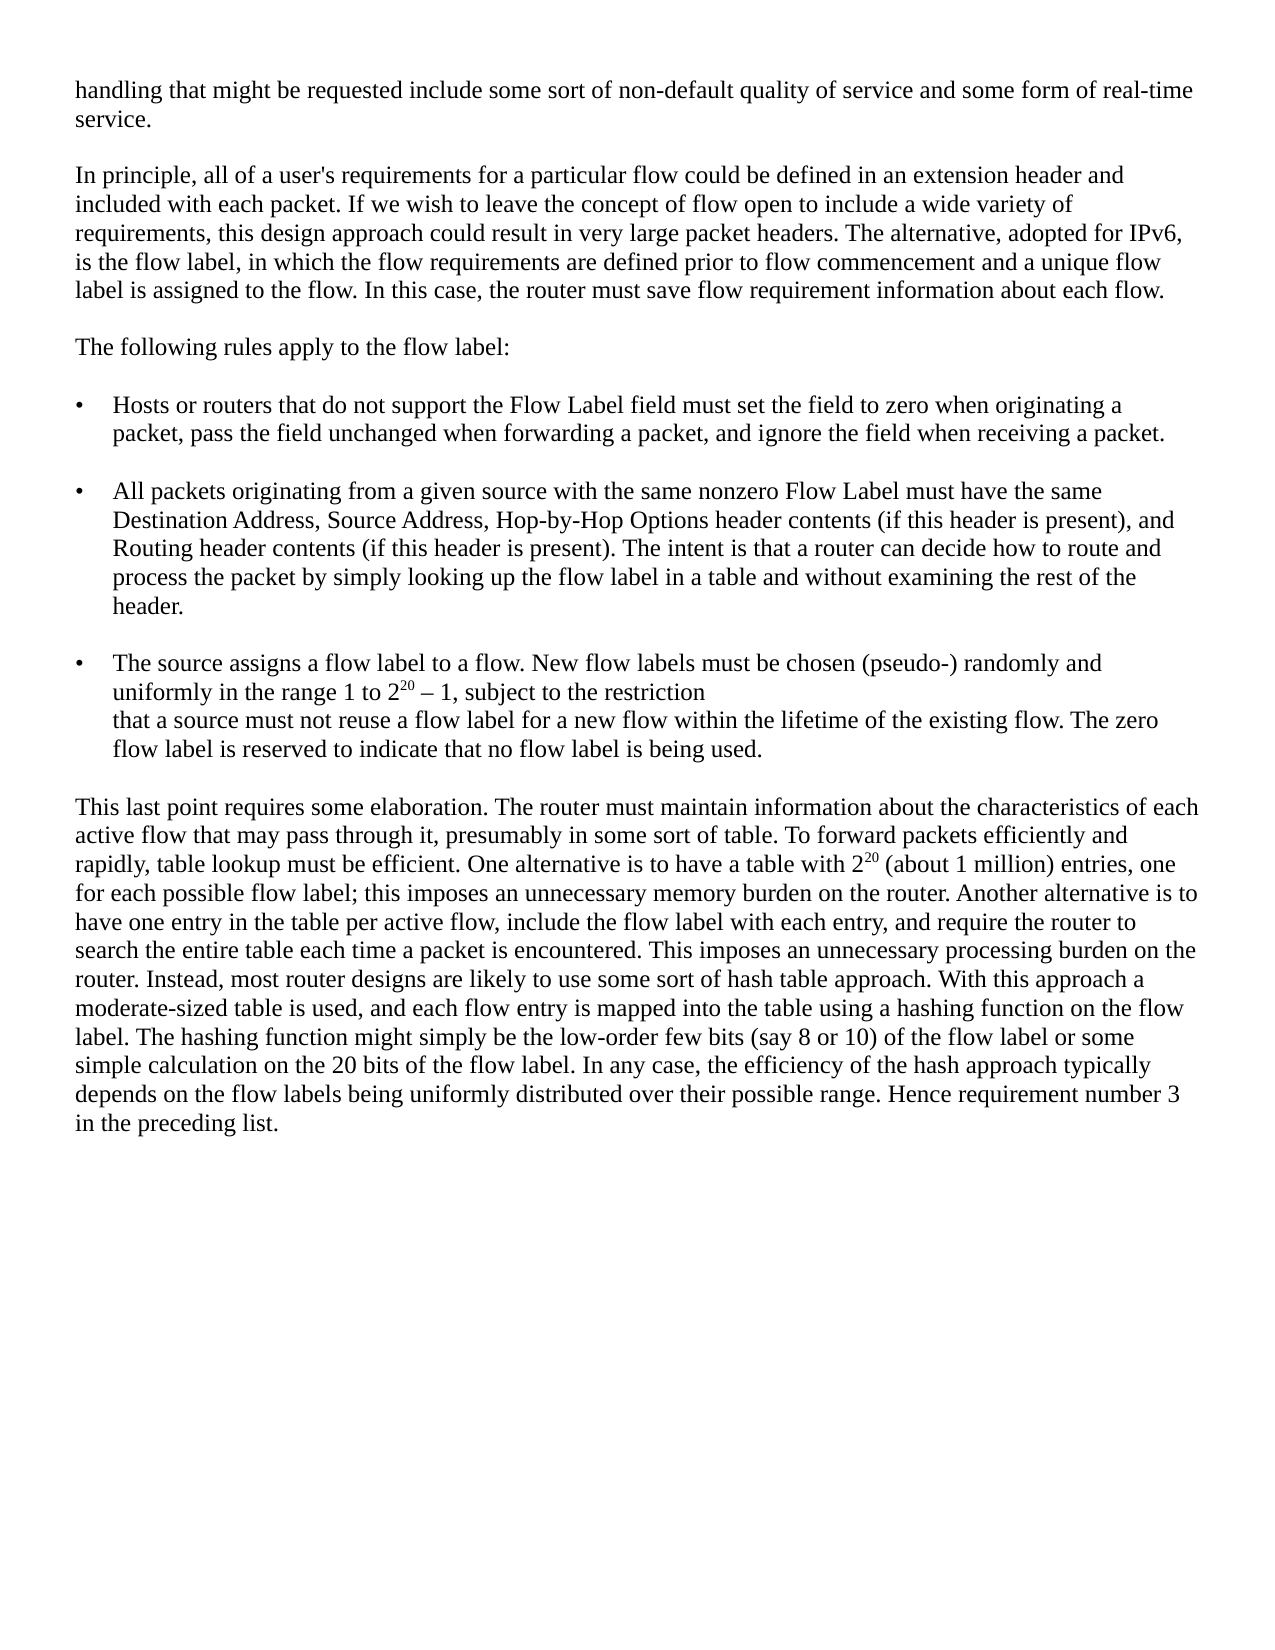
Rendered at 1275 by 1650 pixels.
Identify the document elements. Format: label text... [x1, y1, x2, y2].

text The following rules apply to the flow label: [75, 332, 1200, 361]
list All packets originating from a given source with the same nonzero Flow Label must have the same Destination Address, Source Address, Hop-by-Hop Options header contents (if this header is present), and Routing header contents (if this header is present). The intent is that a router can decide how to route and process the packet by simply looking up the flow label in a table and without examining the rest of the header. [75, 476, 1200, 620]
text In principle, all of a user's requirements for a particular flow could be defined in an extension header and included with each packet. If we wish to leave the concept of flow open to include a wide variety of requirements, this design approach could result in very large packet headers. The alternative, adopted for IPv6, is the flow label, in which the flow requirements are defined prior to flow commencement and a unique flow label is assigned to the flow. In this case, the router must save flow requirement information about each flow. [75, 161, 1200, 304]
text This last point requires some elaboration. The router must maintain information about the characteristics of each active flow that may pass through it, presumably in some sort of table. To forward packets efficiently and rapidly, table lookup must be efficient. One alternative is to have a table with 220 (about 1 million) entries, one for each possible flow label; this imposes an unnecessary memory burden on the router. Another alternative is to have one entry in the table per active flow, include the flow label with each entry, and require the router to search the entire table each time a packet is encountered. This imposes an unnecessary processing burden on the router. Instead, most router designs are likely to use some sort of hash table approach. With this approach a moderate-sized table is used, and each flow entry is mapped into the table using a hashing function on the flow label. The hashing function might simply be the low-order few bits (say 8 or 10) of the flow label or some simple calculation on the 20 bits of the flow label. In any case, the efficiency of the hash approach typically depends on the flow labels being uniformly distributed over their possible range. Hence requirement number 3 in the preceding list. [75, 792, 1200, 1137]
text that a source must not reuse a flow label for a new flow within the lifetime of the existing flow. The zero flow label is reserved to indicate that no flow label is being used. [75, 705, 1200, 763]
list Hosts or routers that do not support the Flow Label field must set the field to zero when originating a packet, pass the field unchanged when forwarding a packet, and ignore the field when receiving a packet. [75, 390, 1200, 447]
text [75, 75, 1200, 132]
list The source assigns a flow label to a flow. New flow labels must be chosen (pseudo-) randomly and uniformly in the range 1 to 220 – 1, subject to the restriction [75, 648, 1200, 705]
